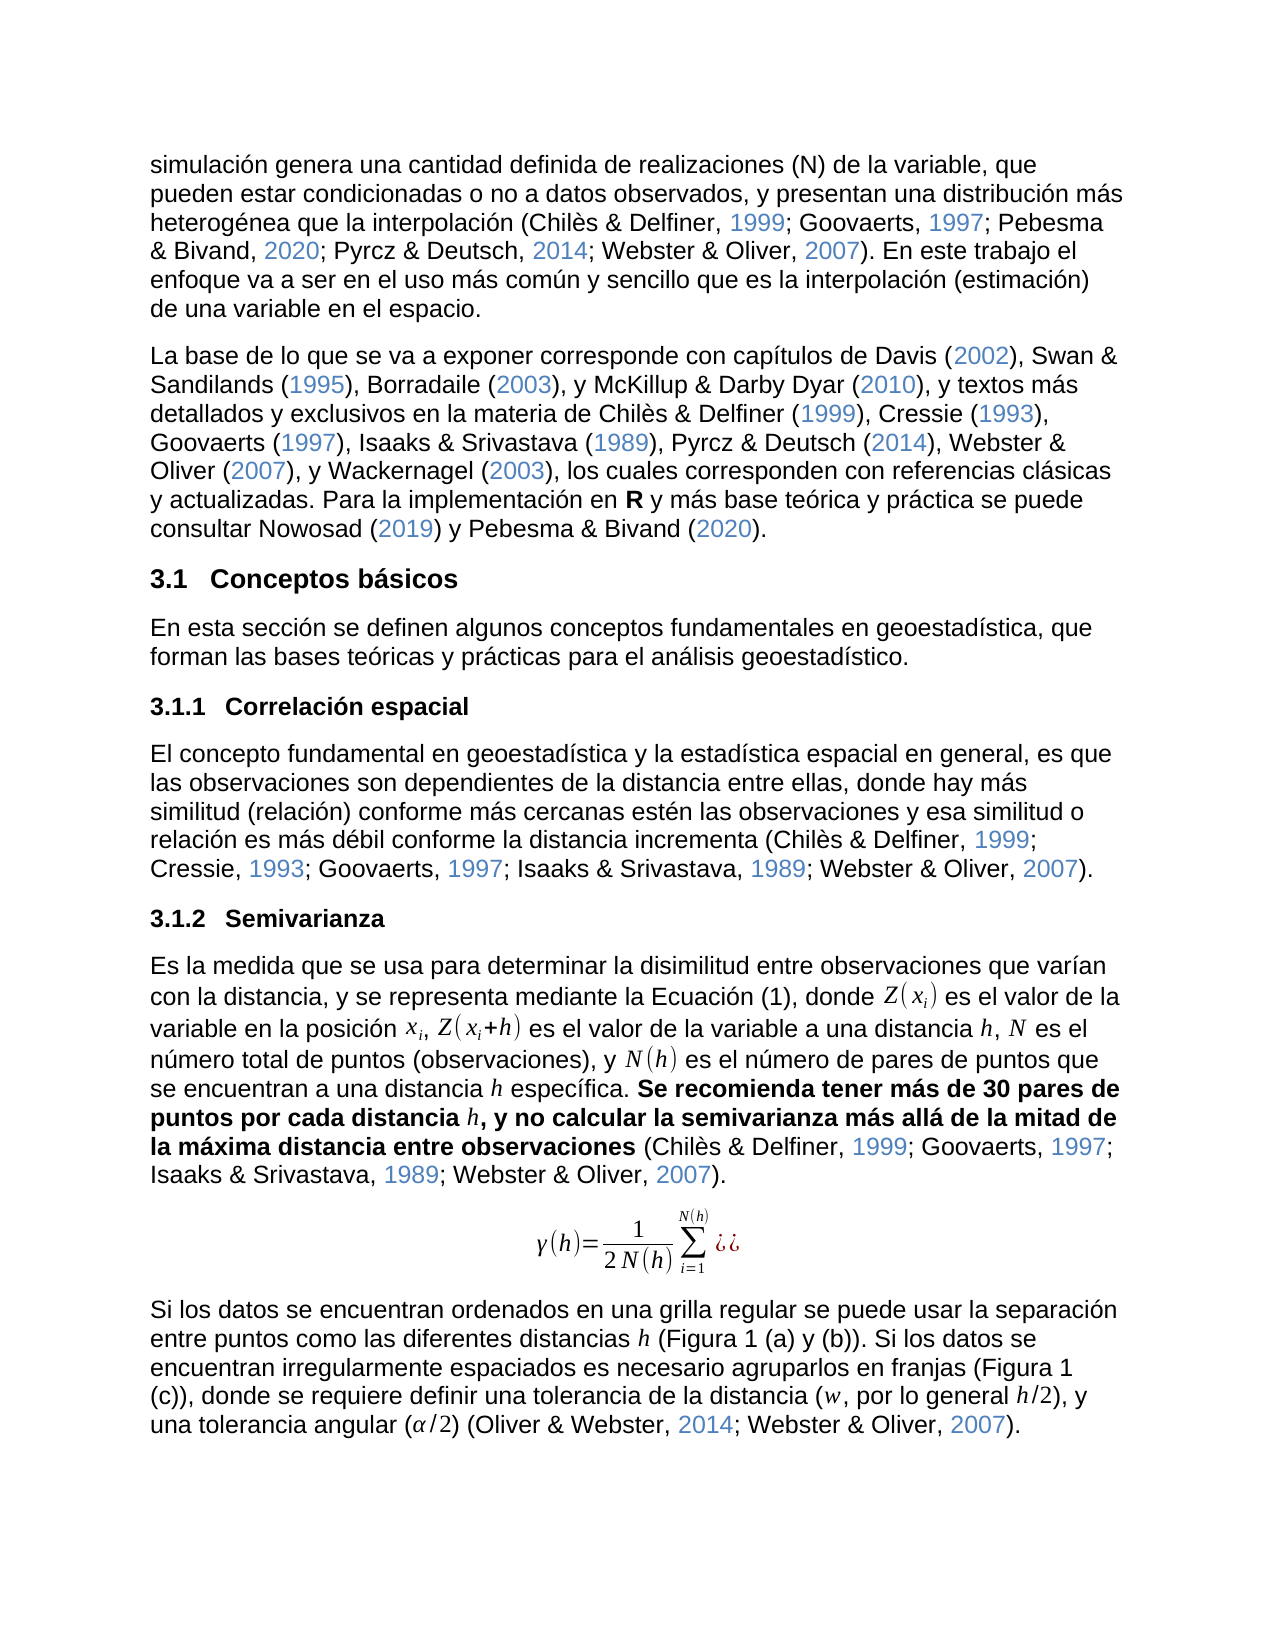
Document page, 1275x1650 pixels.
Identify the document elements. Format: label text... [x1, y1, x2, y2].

subtitle Conceptos básicos [150, 563, 1125, 594]
text El concepto fundamental en geoestadística y la estadística espacial en general, es que las observaciones son dependientes de la distancia entre ellas, donde hay más similitud (relación) conforme más cercanas estén las observaciones y esa similitud o relación es más débil conforme la distancia incrementa (Chilès & Delfiner, 1999; Cressie, 1993; Goovaerts, 1997; Isaaks & Srivastava, 1989; Webster & Oliver, 2007). [150, 739, 1125, 883]
subtitle Semivarianza [150, 904, 1125, 932]
text Es la medida que se usa para determinar la disimilitud entre observaciones que varían con la distancia, y se representa mediante la Ecuación (1), donde es el valor de la variable en la posición , es el valor de la variable a una distancia , es el número total de puntos (observaciones), y es el número de pares de puntos que se encuentran a una distancia específica. Se recomienda tener más de 30 pares de puntos por cada distancia , y no calcular la semivarianza más allá de la mitad de la máxima distancia entre observaciones (Chilès & Delfiner, 1999; Goovaerts, 1997; Isaaks & Srivastava, 1989; Webster & Oliver, 2007). [150, 951, 1125, 1189]
subtitle Correlación espacial [150, 692, 1125, 720]
text En esta sección se definen algunos conceptos fundamentales en geoestadística, que forman las bases teóricas y prácticas para el análisis geoestadístico. [150, 613, 1125, 671]
text La base de lo que se va a exponer corresponde con capítulos de Davis (2002), Swan & Sandilands (1995), Borradaile (2003), y McKillup & Darby Dyar (2010), y textos más detallados y exclusivos en la materia de Chilès & Delfiner (1999), Cressie (1993), Goovaerts (1997), Isaaks & Srivastava (1989), Pyrcz & Deutsch (2014), Webster & Oliver (2007), y Wackernagel (2003), los cuales corresponden con referencias clásicas y actualizadas. Para la implementación en R y más base teórica y práctica se puede consultar Nowosad (2019) y Pebesma & Bivand (2020). [150, 341, 1125, 542]
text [150, 150, 1125, 322]
text Si los datos se encuentran ordenados en una grilla regular se puede usar la separación entre puntos como las diferentes distancias (Figura 1 (a) y (b)). Si los datos se encuentran irregularmente espaciados es necesario agruparlos en franjas (Figura 1 (c)), donde se requiere definir una tolerancia de la distancia (, por lo general ), y una tolerancia angular () (Oliver & Webster, 2014; Webster & Oliver, 2007). [150, 1295, 1125, 1439]
